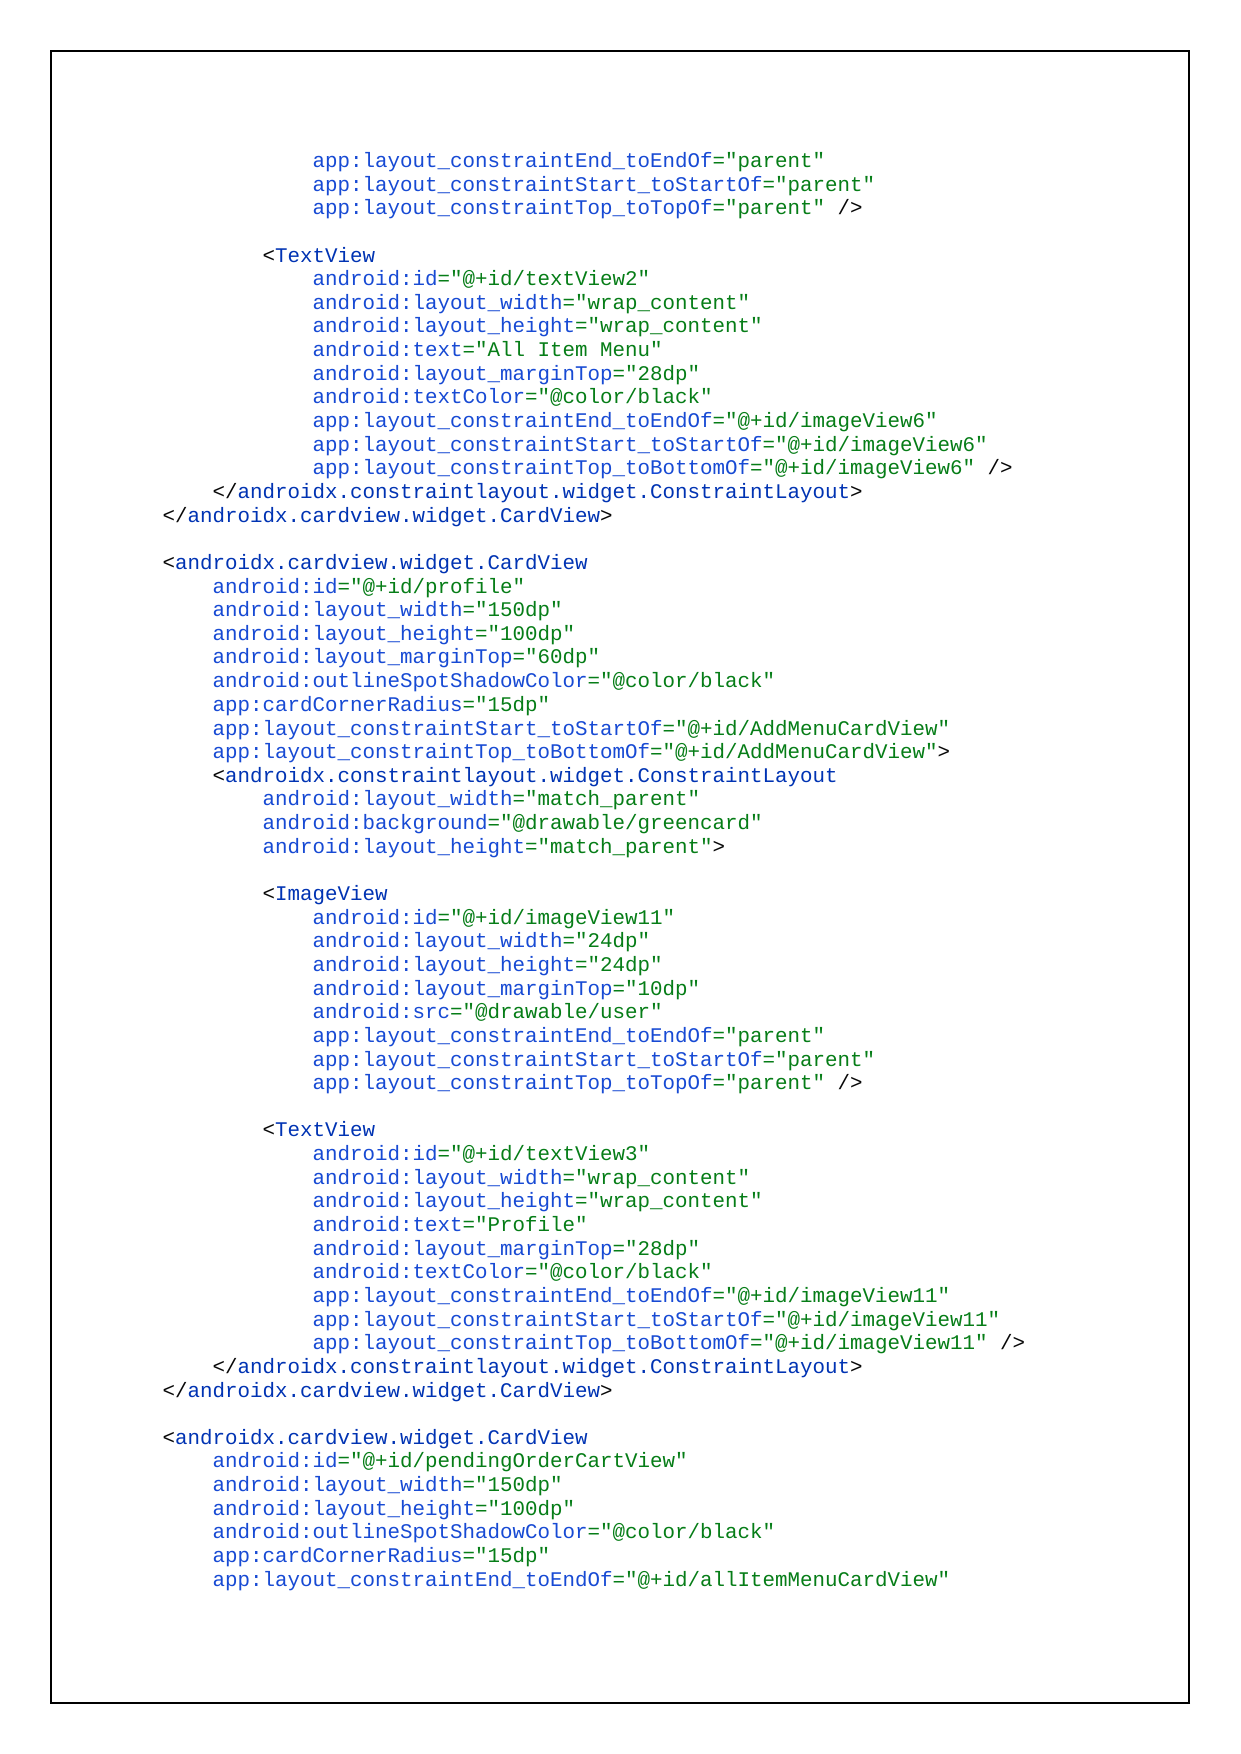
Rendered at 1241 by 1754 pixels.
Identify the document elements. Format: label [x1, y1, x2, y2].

text [112, 150, 1128, 1592]
